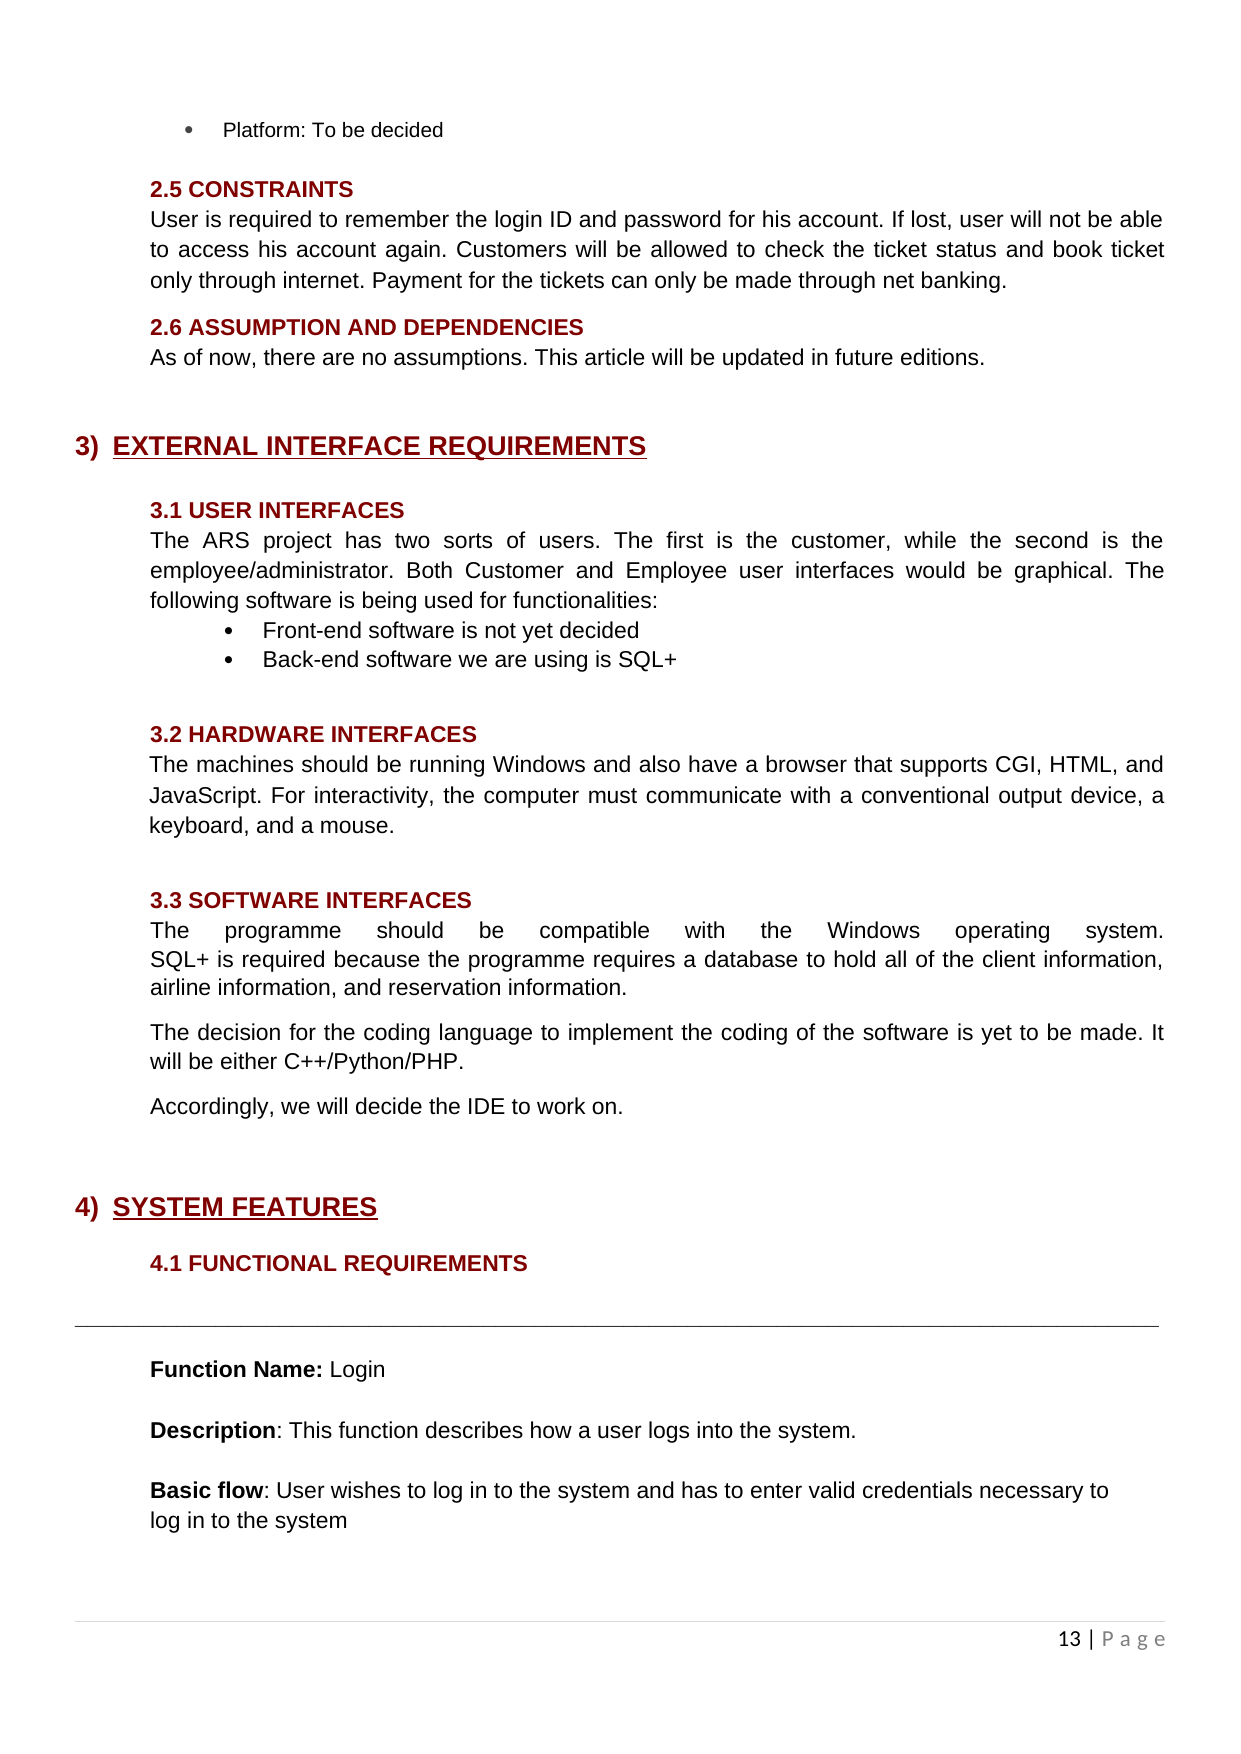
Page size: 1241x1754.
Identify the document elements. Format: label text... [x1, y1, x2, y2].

list EXTERNAL INTERFACE REQUIREMENTS [75, 430, 1165, 462]
text The programme should be compatible with the Windows operating system. SQL+ is required because the programme requires a database to hold all of the client information, airline information, and reservation information. [150, 917, 1165, 1001]
text User is required to remember the login ID and password for his account. If lost, user will not be able to access his account again. Customers will be allowed to check the ticket status and book ticket only through internet. Payment for the tickets can only be made through net banking. [150, 206, 1165, 293]
text Description: This function describes how a user logs into the system. [150, 1417, 1165, 1443]
text 4.1 FUNCTIONAL REQUIREMENTS [150, 1250, 1165, 1276]
list SYSTEM FEATURES [75, 1191, 1165, 1222]
list Platform: To be decided [185, 118, 1165, 142]
text 2.5 CONSTRAINTS [150, 176, 1165, 202]
text 3.2 HARDWARE INTERFACES [150, 721, 1165, 747]
text The decision for the coding language to implement the coding of the software is yet to be made. It will be either C++/Python/PHP. [150, 1019, 1165, 1074]
text 3.3 SOFTWARE INTERFACES [150, 887, 1165, 913]
text 3.1 USER INTERFACES [75, 497, 1165, 523]
list Front-end software is not yet decided [225, 617, 1165, 644]
text As of now, there are no assumptions. This article will be updated in future editions. [150, 344, 1165, 370]
text The ARS project has two sorts of users. The first is the customer, while the second is the employee/administrator. Both Customer and Employee user interfaces would be graphical. The following software is being used for functionalities: [150, 527, 1165, 613]
text 2.6 ASSUMPTION AND DEPENDENCIES [150, 313, 1165, 340]
text Function Name: Login [150, 1356, 1165, 1382]
text Basic flow: User wishes to log in to the system and has to enter valid credentials necessary to log in to the system [150, 1477, 1165, 1533]
text Accordingly, we will decide the IDE to work on. [150, 1093, 1165, 1119]
text The machines should be running Windows and also have a browser that supports CGI, HTML, and JavaScript. For interactivity, the computer must communicate with a conventional output device, a keyboard, and a mouse. [149, 751, 1165, 838]
list Back-end software we are using is SQL+ [225, 646, 1165, 672]
text _____________________________________________________________________________________ [75, 1303, 1165, 1329]
